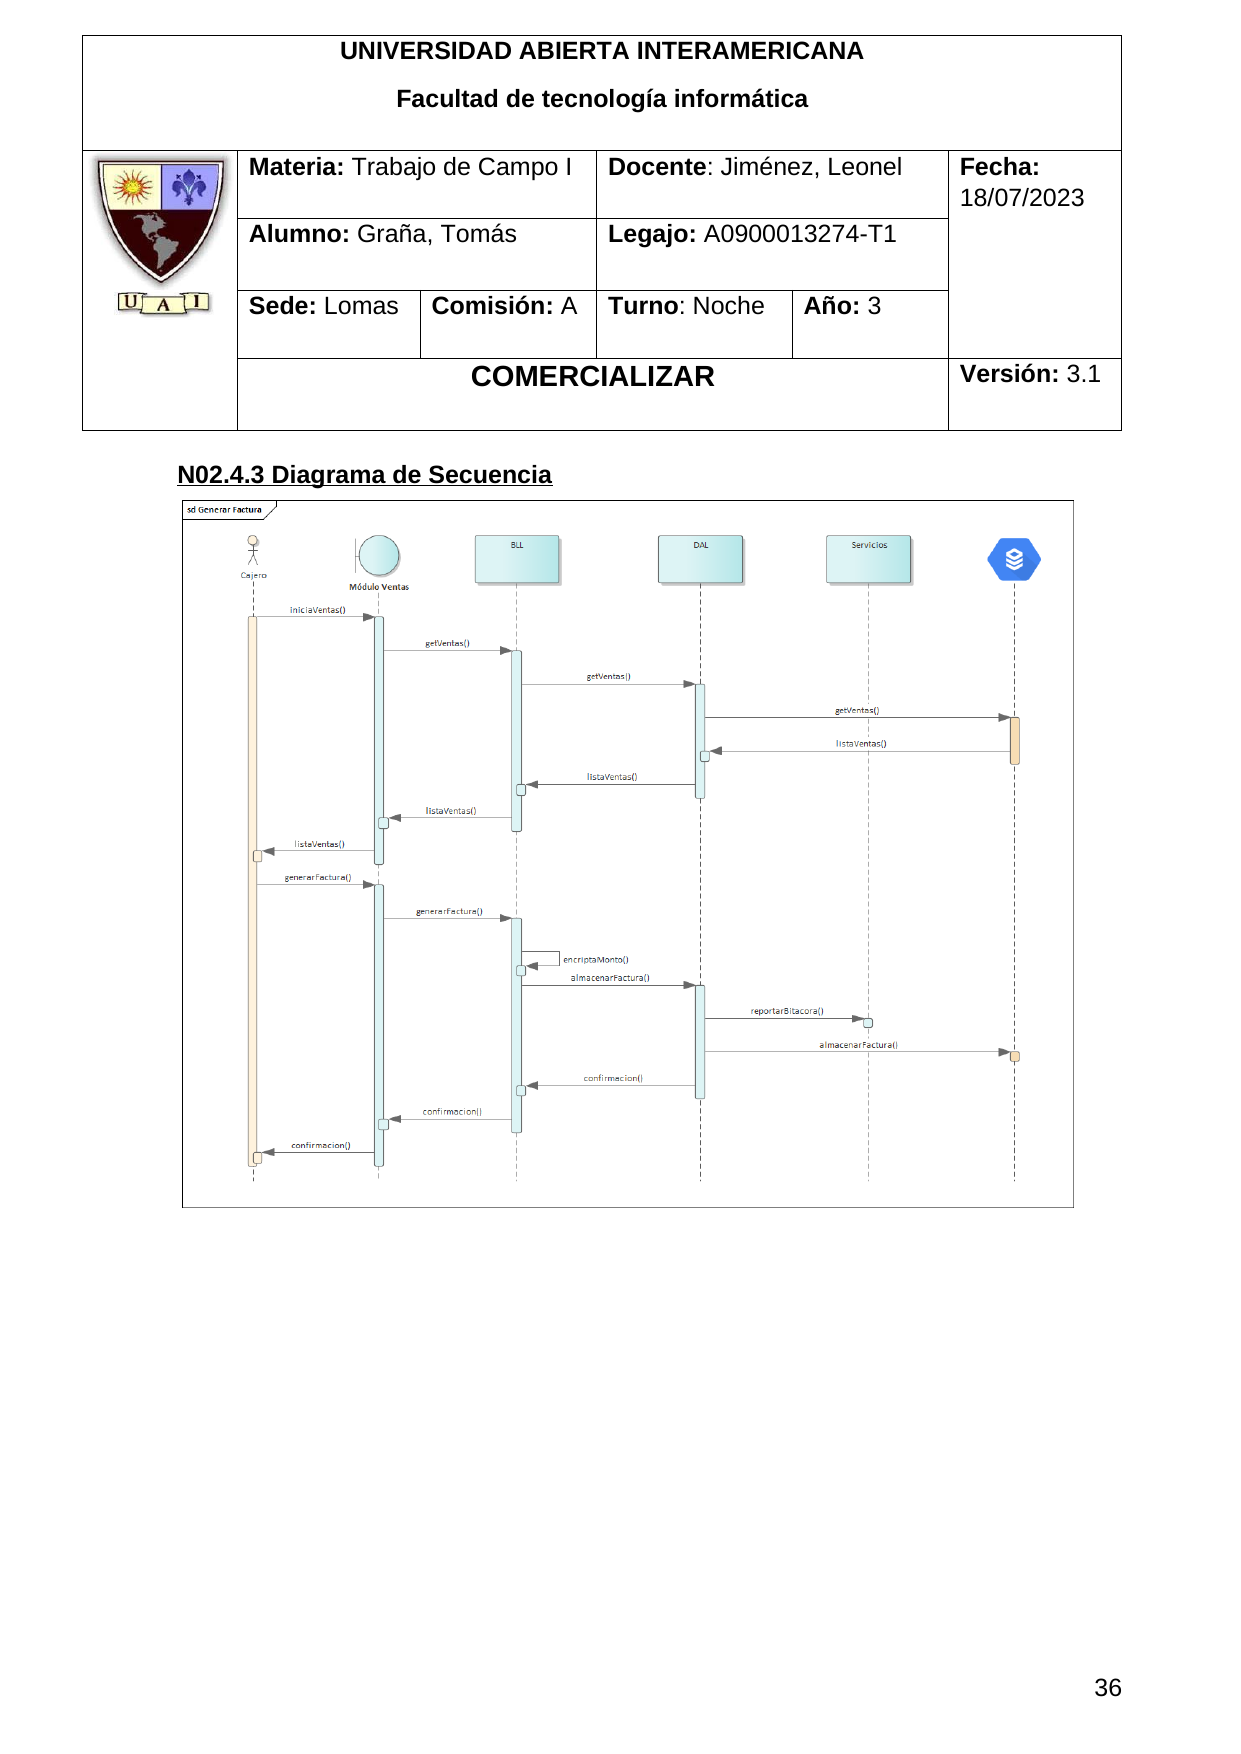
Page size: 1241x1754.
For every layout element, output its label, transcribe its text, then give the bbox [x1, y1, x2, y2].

subtitle N02.4.3 Diagrama de Secuencia [177, 460, 1122, 488]
picture [177, 495, 1079, 1213]
picture [87, 151, 234, 320]
